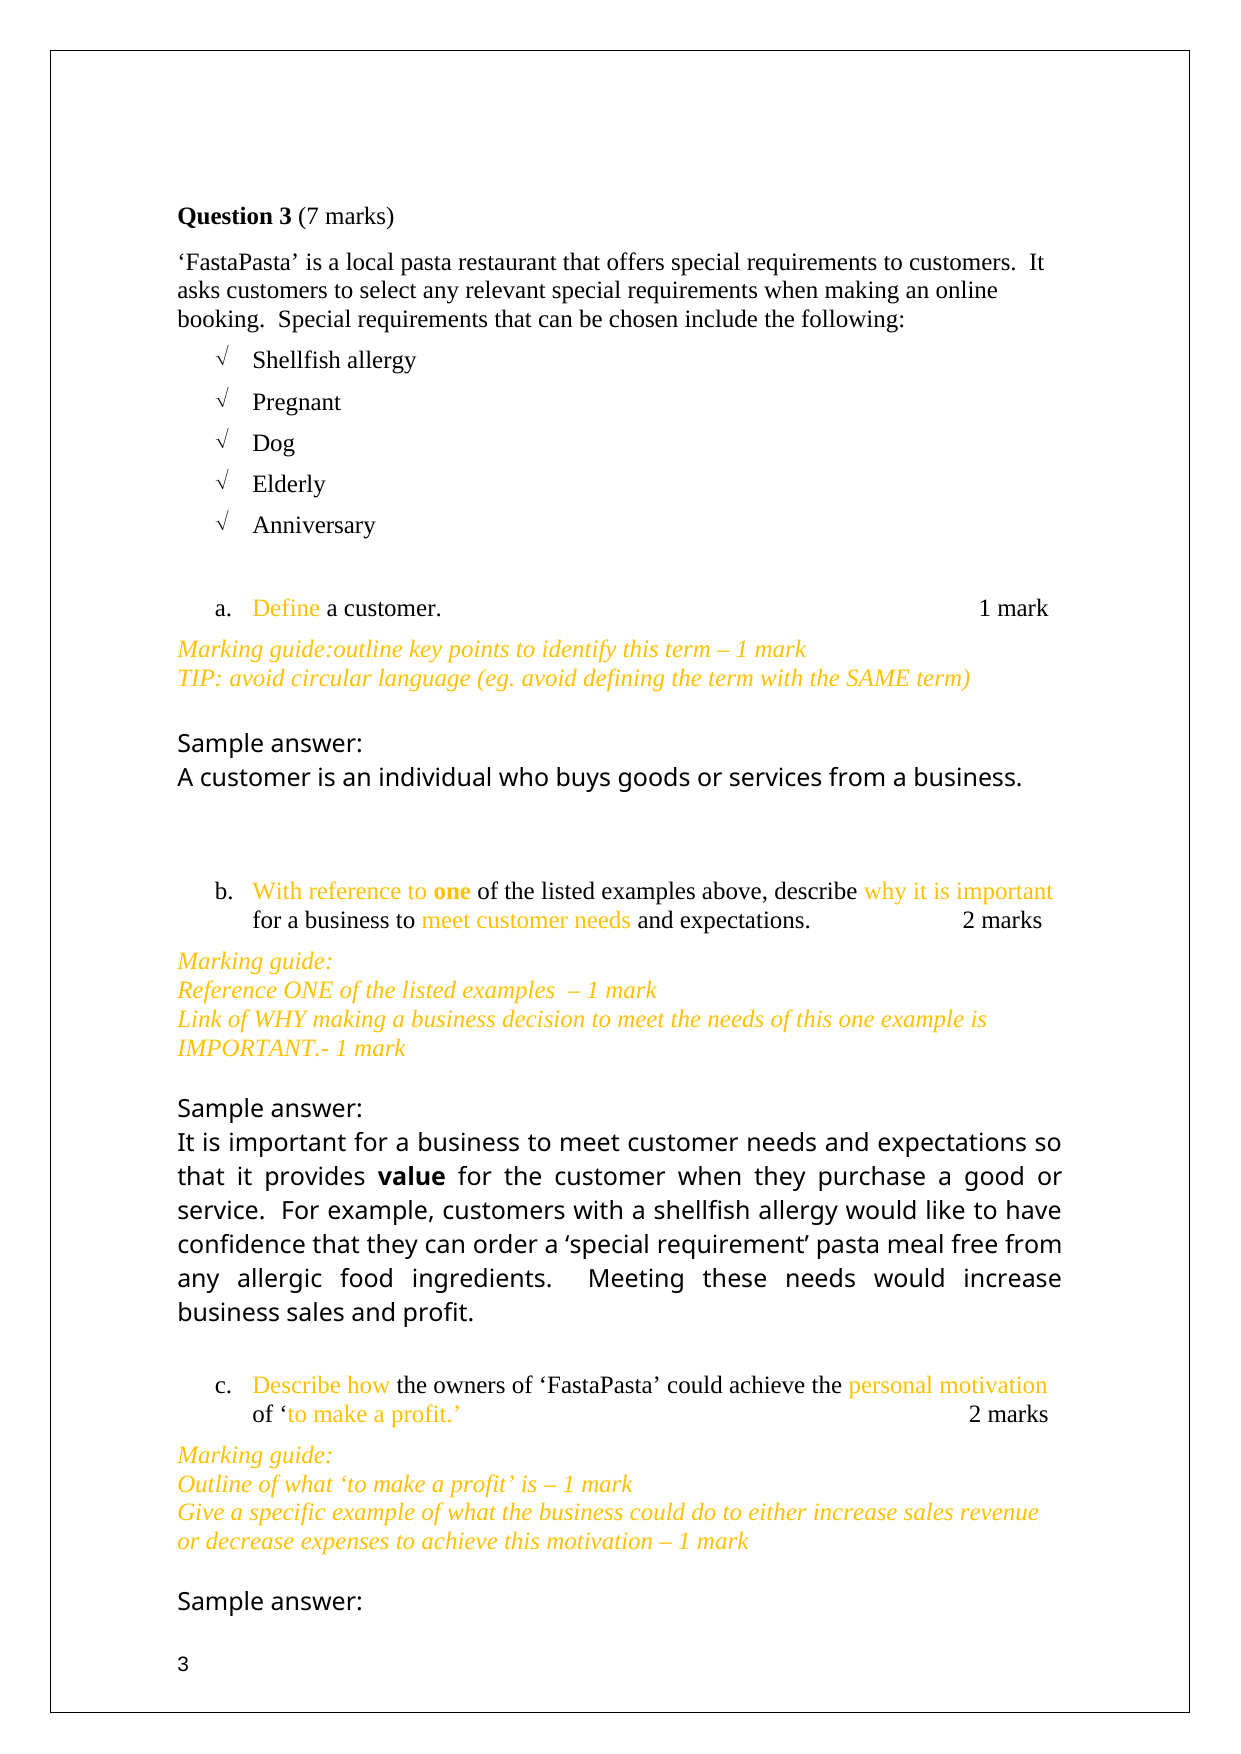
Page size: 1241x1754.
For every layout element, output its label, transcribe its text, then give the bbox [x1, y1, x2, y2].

list Elderly [214, 469, 1063, 498]
text Sample answer: [177, 1090, 1063, 1124]
text Marking guide:outline key points to identify this term – 1 mark [177, 634, 1063, 663]
text Question 3 (7 marks) [177, 201, 1063, 230]
text Outline of what ‘to make a profit’ is – 1 mark [177, 1469, 1063, 1497]
text Marking guide: [177, 946, 1063, 975]
list Define a customer. 1 mark [214, 593, 1063, 622]
list With reference to one of the listed examples above, describe why it is important for a business to meet customer needs and expectations. 2 marks [214, 876, 1063, 934]
text Reference ONE of the listed examples – 1 mark [177, 975, 1063, 1004]
list Anniversary [214, 511, 1063, 539]
list Dog [214, 428, 1063, 457]
text Sample answer: [177, 726, 1063, 760]
text A customer is an individual who buys goods or services from a business. [177, 760, 1063, 794]
list Shellfish allergy [214, 346, 1063, 374]
text Link of WHY making a business decision to meet the needs of this one example is IMPORTANT.- 1 mark [177, 1004, 1063, 1061]
text ‘FastaPasta’ is a local pasta restaurant that offers special requirements to customers. It asks customers to select any relevant special requirements when making an online booking. Special requirements that can be chosen include the following: [177, 247, 1063, 333]
text Give a specific example of what the business could do to either increase sales revenue or decrease expenses to achieve this motivation – 1 mark [177, 1497, 1063, 1555]
list Describe how the owners of ‘FastaPasta’ could achieve the personal motivation of ‘to make a profit.’ 2 marks [214, 1370, 1063, 1427]
text It is important for a business to meet customer needs and expectations so that it provides value for the customer when they purchase a good or service. For example, customers with a shellfish allergy would like to have confidence that they can order a ‘special requirement’ pasta meal free from any allergic food ingredients. Meeting these needs would increase business sales and profit. [177, 1124, 1063, 1329]
text Sample answer: [177, 1584, 1063, 1618]
list Pregnant [214, 387, 1063, 416]
text Marking guide: [177, 1440, 1063, 1469]
text TIP: avoid circular language (eg. avoid defining the term with the SAME term) [177, 663, 1063, 692]
